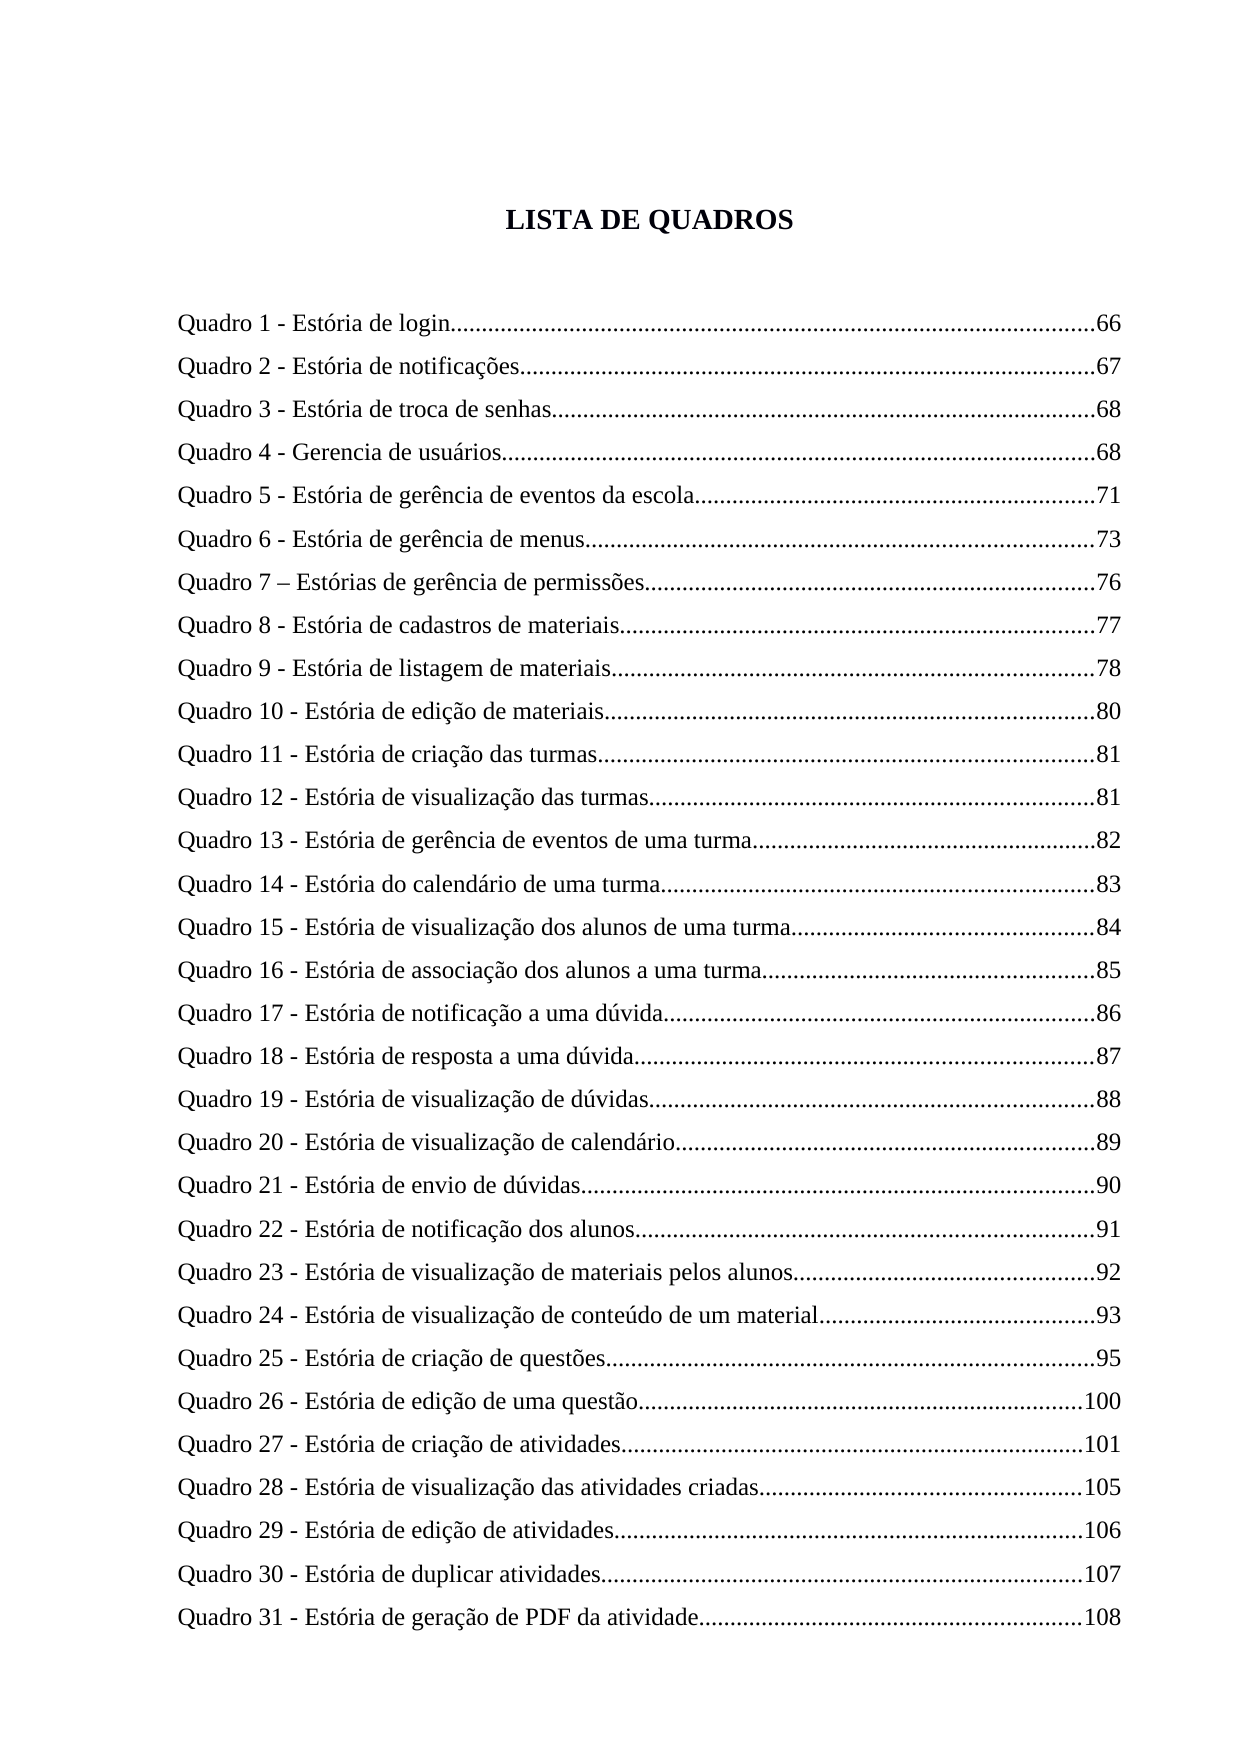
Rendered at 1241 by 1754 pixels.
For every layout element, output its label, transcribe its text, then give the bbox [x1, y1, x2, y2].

text Quadro 24 - Estória de visualização de conteúdo de um material 93 [177, 1300, 1122, 1329]
text Quadro 31 - Estória de geração de PDF da atividade 108 [177, 1602, 1122, 1631]
text Quadro 27 - Estória de criação de atividades 101 [177, 1429, 1122, 1458]
text Quadro 1 - Estória de login 66 [177, 308, 1122, 337]
text Quadro 8 - Estória de cadastros de materiais 77 [177, 610, 1122, 639]
text Quadro 19 - Estória de visualização de dúvidas 88 [177, 1084, 1122, 1113]
text Quadro 22 - Estória de notificação dos alunos 91 [177, 1214, 1122, 1242]
text Quadro 26 - Estória de edição de uma questão 100 [177, 1386, 1122, 1415]
text Quadro 17 - Estória de notificação a uma dúvida 86 [177, 998, 1122, 1027]
text Quadro 6 - Estória de gerência de menus 73 [177, 524, 1122, 552]
text Quadro 10 - Estória de edição de materiais 80 [177, 696, 1122, 725]
text Quadro 20 - Estória de visualização de calendário 89 [177, 1127, 1122, 1156]
text Quadro 5 - Estória de gerência de eventos da escola 71 [177, 481, 1122, 509]
text Quadro 3 - Estória de troca de senhas 68 [177, 394, 1122, 423]
text Quadro 23 - Estória de visualização de materiais pelos alunos 92 [177, 1257, 1122, 1286]
text Quadro 16 - Estória de associação dos alunos a uma turma 85 [177, 955, 1122, 984]
text Quadro 28 - Estória de visualização das atividades criadas 105 [177, 1472, 1122, 1501]
text Quadro 13 - Estória de gerência de eventos de uma turma 82 [177, 826, 1122, 854]
text Quadro 29 - Estória de edição de atividades 106 [177, 1516, 1122, 1544]
text Quadro 12 - Estória de visualização das turmas 81 [177, 782, 1122, 811]
text Quadro 2 - Estória de notificações 67 [177, 351, 1122, 380]
text Quadro 30 - Estória de duplicar atividades 107 [177, 1559, 1122, 1587]
text Quadro 7 – Estórias de gerência de permissões 76 [177, 567, 1122, 596]
text Quadro 15 - Estória de visualização dos alunos de uma turma 84 [177, 912, 1122, 941]
text Quadro 18 - Estória de resposta a uma dúvida 87 [177, 1041, 1122, 1070]
subtitle LISTA de QUADROS [177, 202, 1122, 236]
text Quadro 4 - Gerencia de usuários 68 [177, 437, 1122, 466]
text Quadro 25 - Estória de criação de questões 95 [177, 1343, 1122, 1372]
text Quadro 11 - Estória de criação das turmas 81 [177, 739, 1122, 768]
text Quadro 21 - Estória de envio de dúvidas 90 [177, 1171, 1122, 1199]
text Quadro 14 - Estória do calendário de uma turma 83 [177, 869, 1122, 897]
text Quadro 9 - Estória de listagem de materiais 78 [177, 653, 1122, 682]
